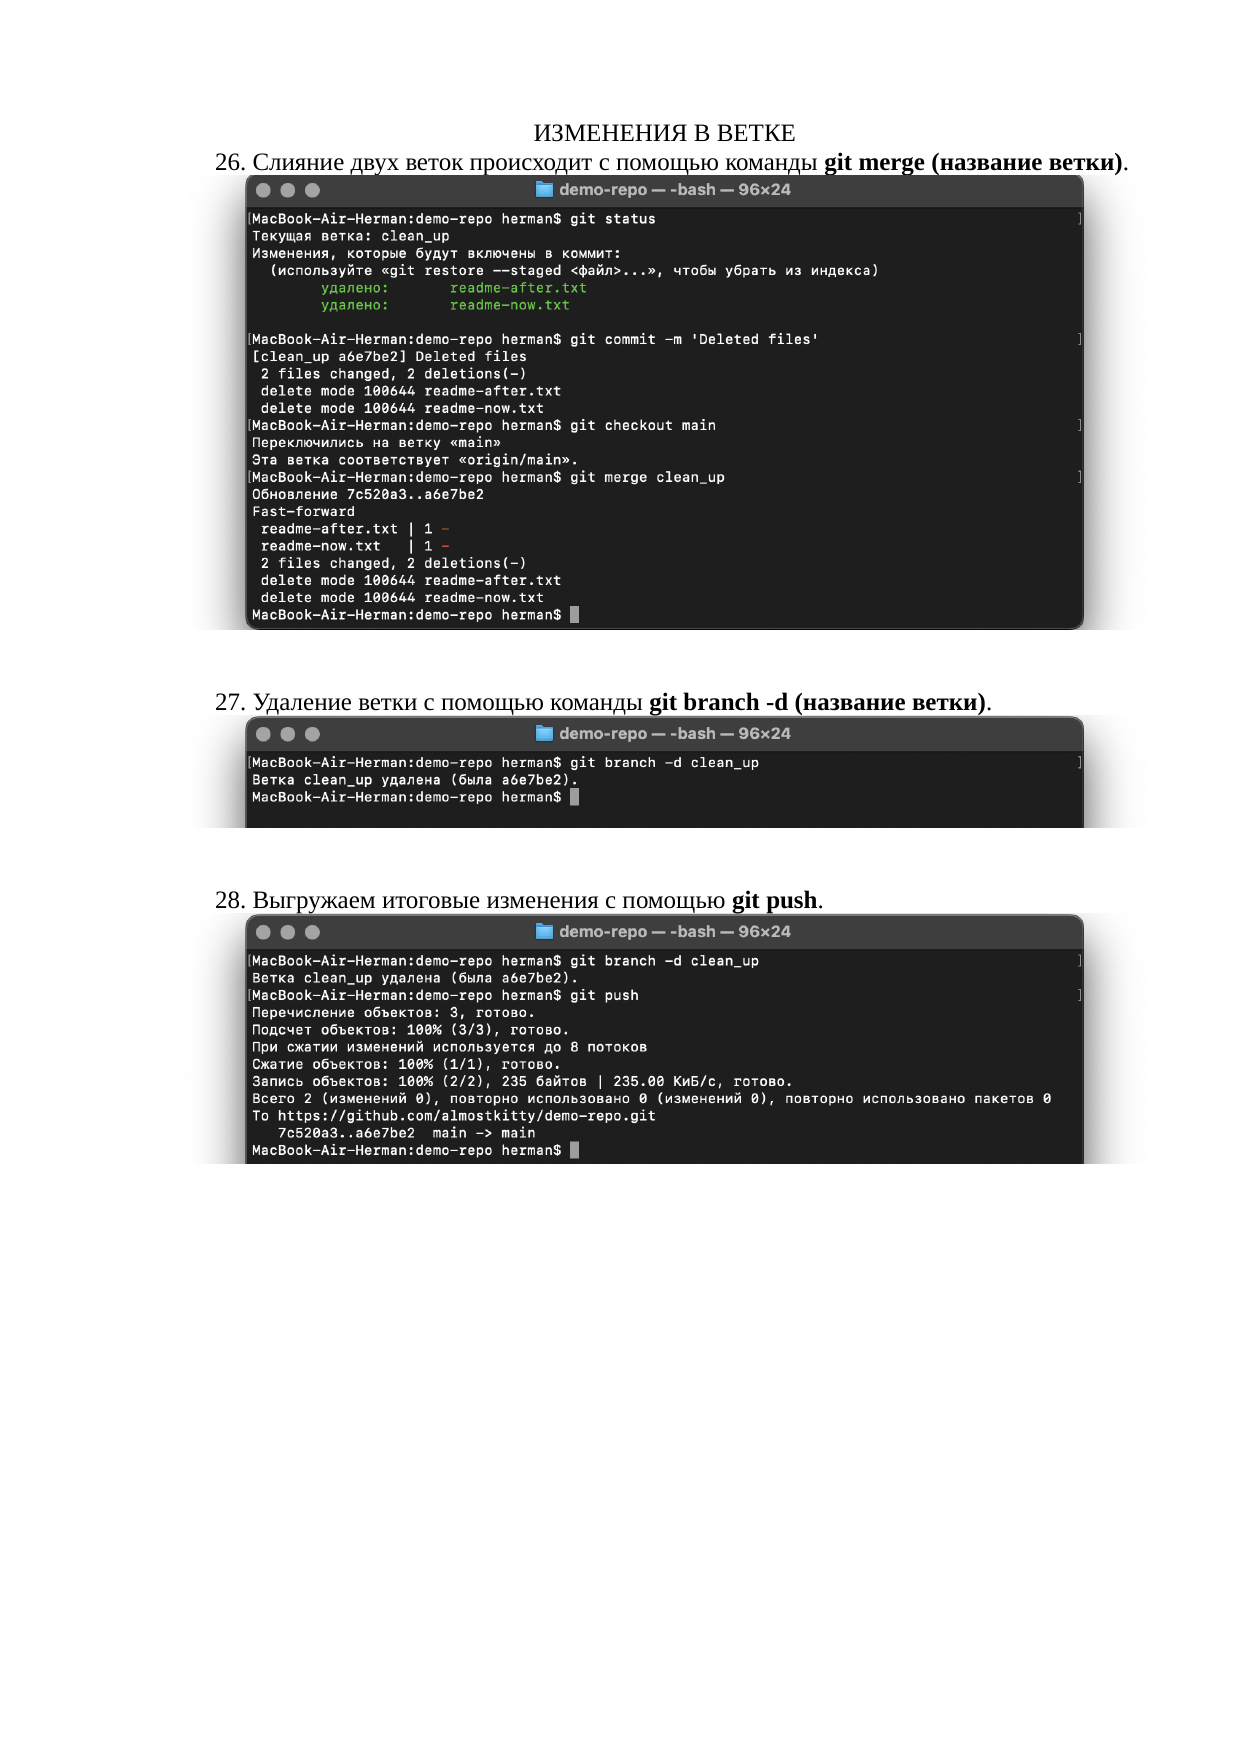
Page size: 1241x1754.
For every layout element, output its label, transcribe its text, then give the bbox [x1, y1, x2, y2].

text ИЗМЕНЕНИЯ В ВЕТКЕ [177, 118, 1152, 147]
picture [177, 715, 1152, 828]
picture [177, 913, 1152, 1164]
list Слияние двух веток происходит с помощью команды git merge (название ветки). [215, 147, 1152, 175]
list Выгружаем итоговые изменения с помощью git push. [215, 885, 1152, 913]
list Удаление ветки с помощью команды git branch -d (название ветки). [215, 687, 1152, 715]
picture [177, 175, 1152, 630]
